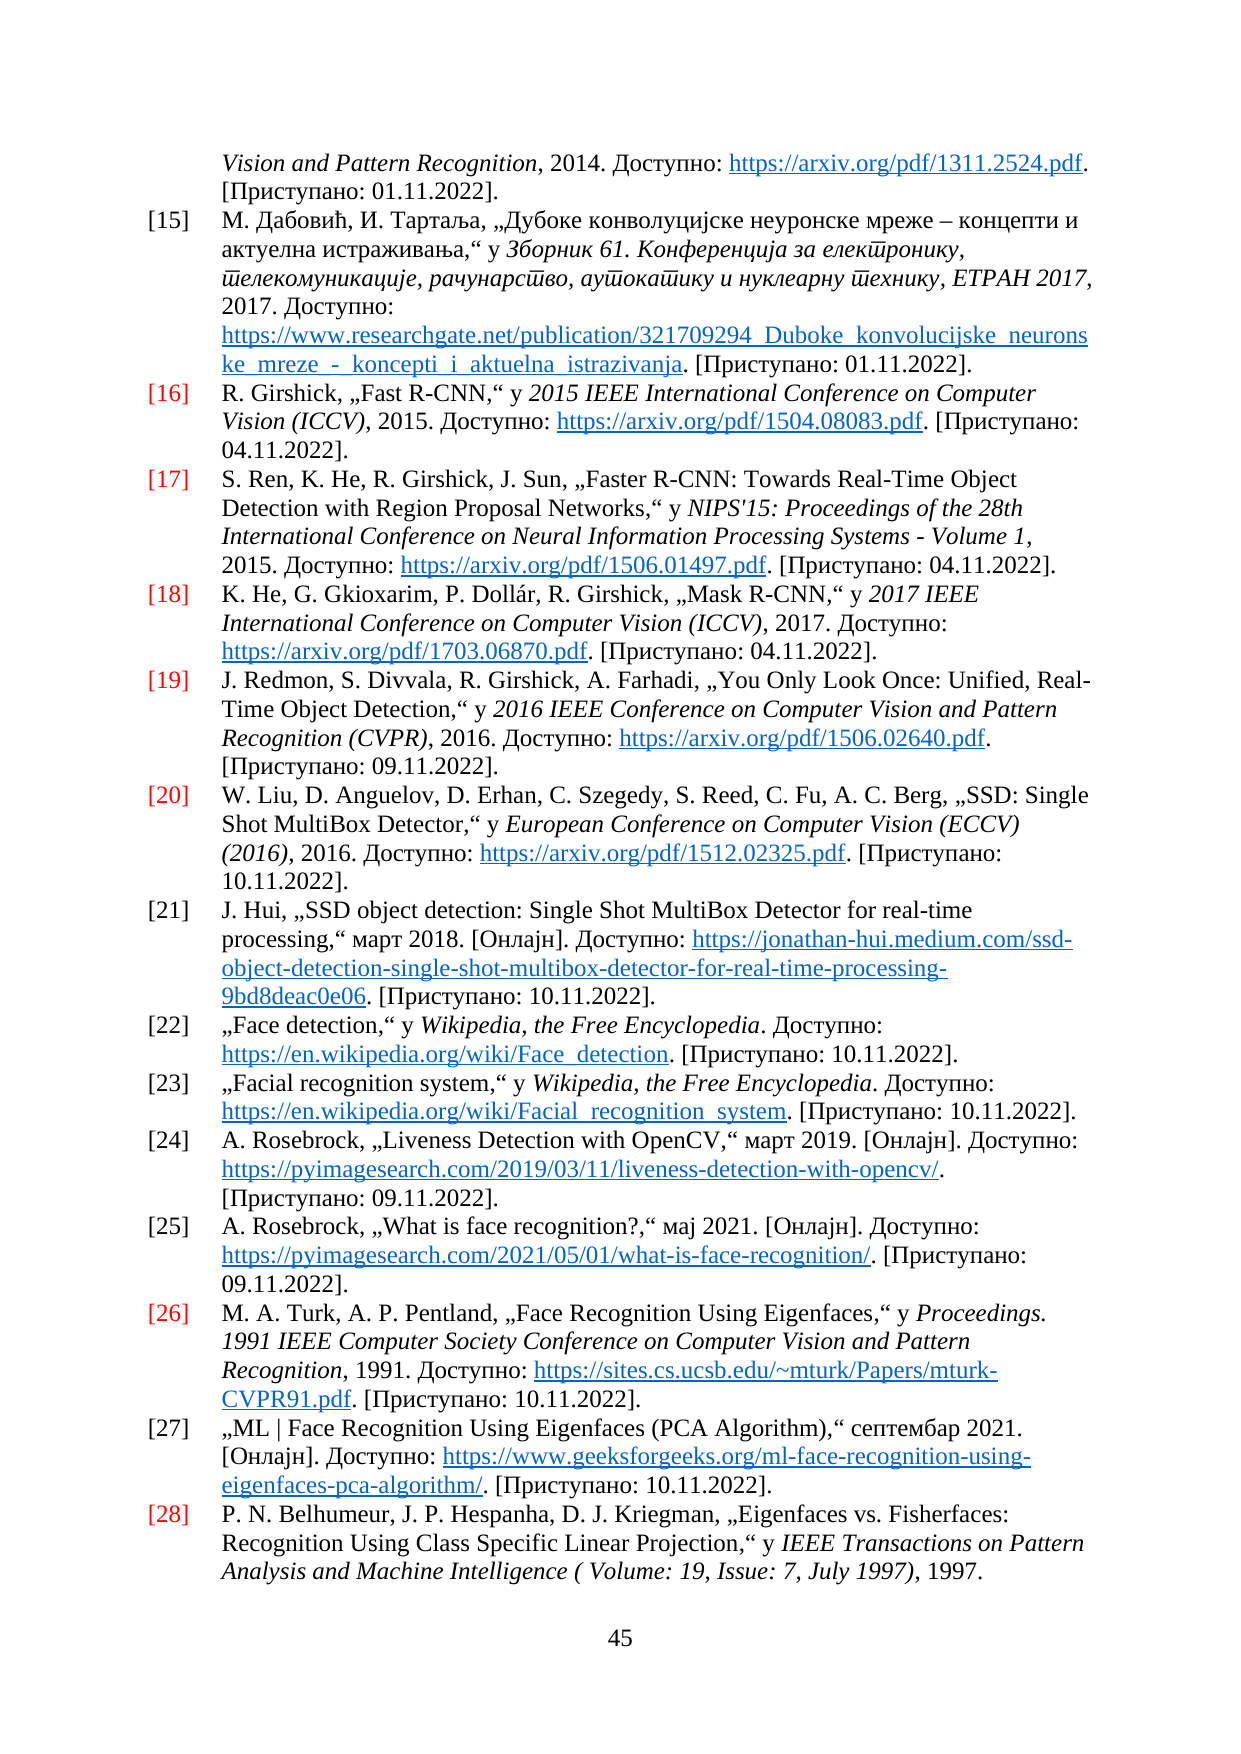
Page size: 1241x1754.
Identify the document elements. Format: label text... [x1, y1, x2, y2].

text [22] „Face detection,“ у Wikipedia, the Free Encyclopedia. Доступно: https://en.wikipedia.org/wiki/Face_detection. [Приступано: 10.11.2022]. [148, 1010, 1093, 1068]
text [23] „Facial recognition system,“ у Wikipedia, the Free Encyclopedia. Доступно: https://en.wikipedia.org/wiki/Facial_recognition_system. [Приступано: 10.11.2022]. [148, 1068, 1093, 1125]
text [18] K. He, G. Gkioxarim, P. Dollár, R. Girshick, „Mask R-CNN,“ у 2017 IEEE International Conference on Computer Vision (ICCV), 2017. Доступно: https://arxiv.org/pdf/1703.06870.pdf. [Приступано: 04.11.2022]. [148, 579, 1093, 665]
text [15] M. Дабовић, И. Тартаља, „Дубоке конволуцијске неуронске мреже – концепти и актуелна истраживања,“ у Зборник 61. Конференција за електронику, телекомуникације, рачунарство, аутокатику и нуклеарну технику, ЕТРАН 2017, 2017. Доступно: https://www.researchgate.net/publication/321709294_Duboke_konvolucijske_neuronske_mreze_-_koncepti_i_aktuelna_istrazivanja. [Приступано: 01.11.2022]. [148, 205, 1093, 378]
text [20] W. Liu, D. Anguelov, D. Erhan, C. Szegedy, S. Reed, C. Fu, A. C. Berg, „SSD: Single Shot MultiBox Detector,“ у European Conference on Computer Vision (ECCV) (2016), 2016. Доступно: https://arxiv.org/pdf/1512.02325.pdf. [Приступано: 10.11.2022]. [148, 780, 1093, 895]
text [25] A. Rosebrock, „What is face recognition?,“ мај 2021. [Онлајн]. Доступно: https://pyimagesearch.com/2021/05/01/what-is-face-recognition/. [Приступано: 09.11.2022]. [148, 1211, 1093, 1298]
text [148, 1499, 1093, 1585]
text [16] R. Girshick, „Fast R-CNN,“ у 2015 IEEE International Conference on Computer Vision (ICCV), 2015. Доступно: https://arxiv.org/pdf/1504.08083.pdf. [Приступано: 04.11.2022]. [148, 378, 1093, 464]
text [26] M. A. Turk, A. P. Pentland, „Face Recognition Using Eigenfaces,“ у Proceedings. 1991 IEEE Computer Society Conference on Computer Vision and Pattern Recognition, 1991. Доступно: https://sites.cs.ucsb.edu/~mturk/Papers/mturk-CVPR91.pdf. [Приступано: 10.11.2022]. [148, 1298, 1093, 1413]
text [19] J. Redmon, S. Divvala, R. Girshick, A. Farhadi, „You Only Look Once: Unified, Real-Time Object Detection,“ у 2016 IEEE Conference on Computer Vision and Pattern Recognition (CVPR), 2016. Доступно: https://arxiv.org/pdf/1506.02640.pdf. [Приступано: 09.11.2022]. [148, 665, 1093, 780]
text [21] J. Hui, „SSD object detection: Single Shot MultiBox Detector for real-time processing,“ март 2018. [Онлајн]. Доступно: https://jonathan-hui.medium.com/ssd-object-detection-single-shot-multibox-detector-for-real-time-processing-9bd8deac0e06. [Приступано: 10.11.2022]. [148, 895, 1093, 1010]
text [24] A. Rosebrock, „Liveness Detection with OpenCV,“ март 2019. [Онлајн]. Доступно: https://pyimagesearch.com/2019/03/11/liveness-detection-with-opencv/. [Приступано: 09.11.2022]. [148, 1125, 1093, 1211]
text [27] „ML | Face Recognition Using Eigenfaces (PCA Algorithm),“ септембар 2021. [Онлајн]. Доступно: https://www.geeksforgeeks.org/ml-face-recognition-using-eigenfaces-pca-algorithm/. [Приступано: 10.11.2022]. [148, 1413, 1093, 1499]
text [17] S. Ren, K. He, R. Girshick, J. Sun, „Faster R-CNN: Towards Real-Time Object Detection with Region Proposal Networks,“ у NIPS'15: Proceedings of the 28th International Conference on Neural Information Processing Systems - Volume 1, 2015. Доступно: https://arxiv.org/pdf/1506.01497.pdf. [Приступано: 04.11.2022]. [148, 464, 1093, 579]
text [148, 148, 1093, 205]
